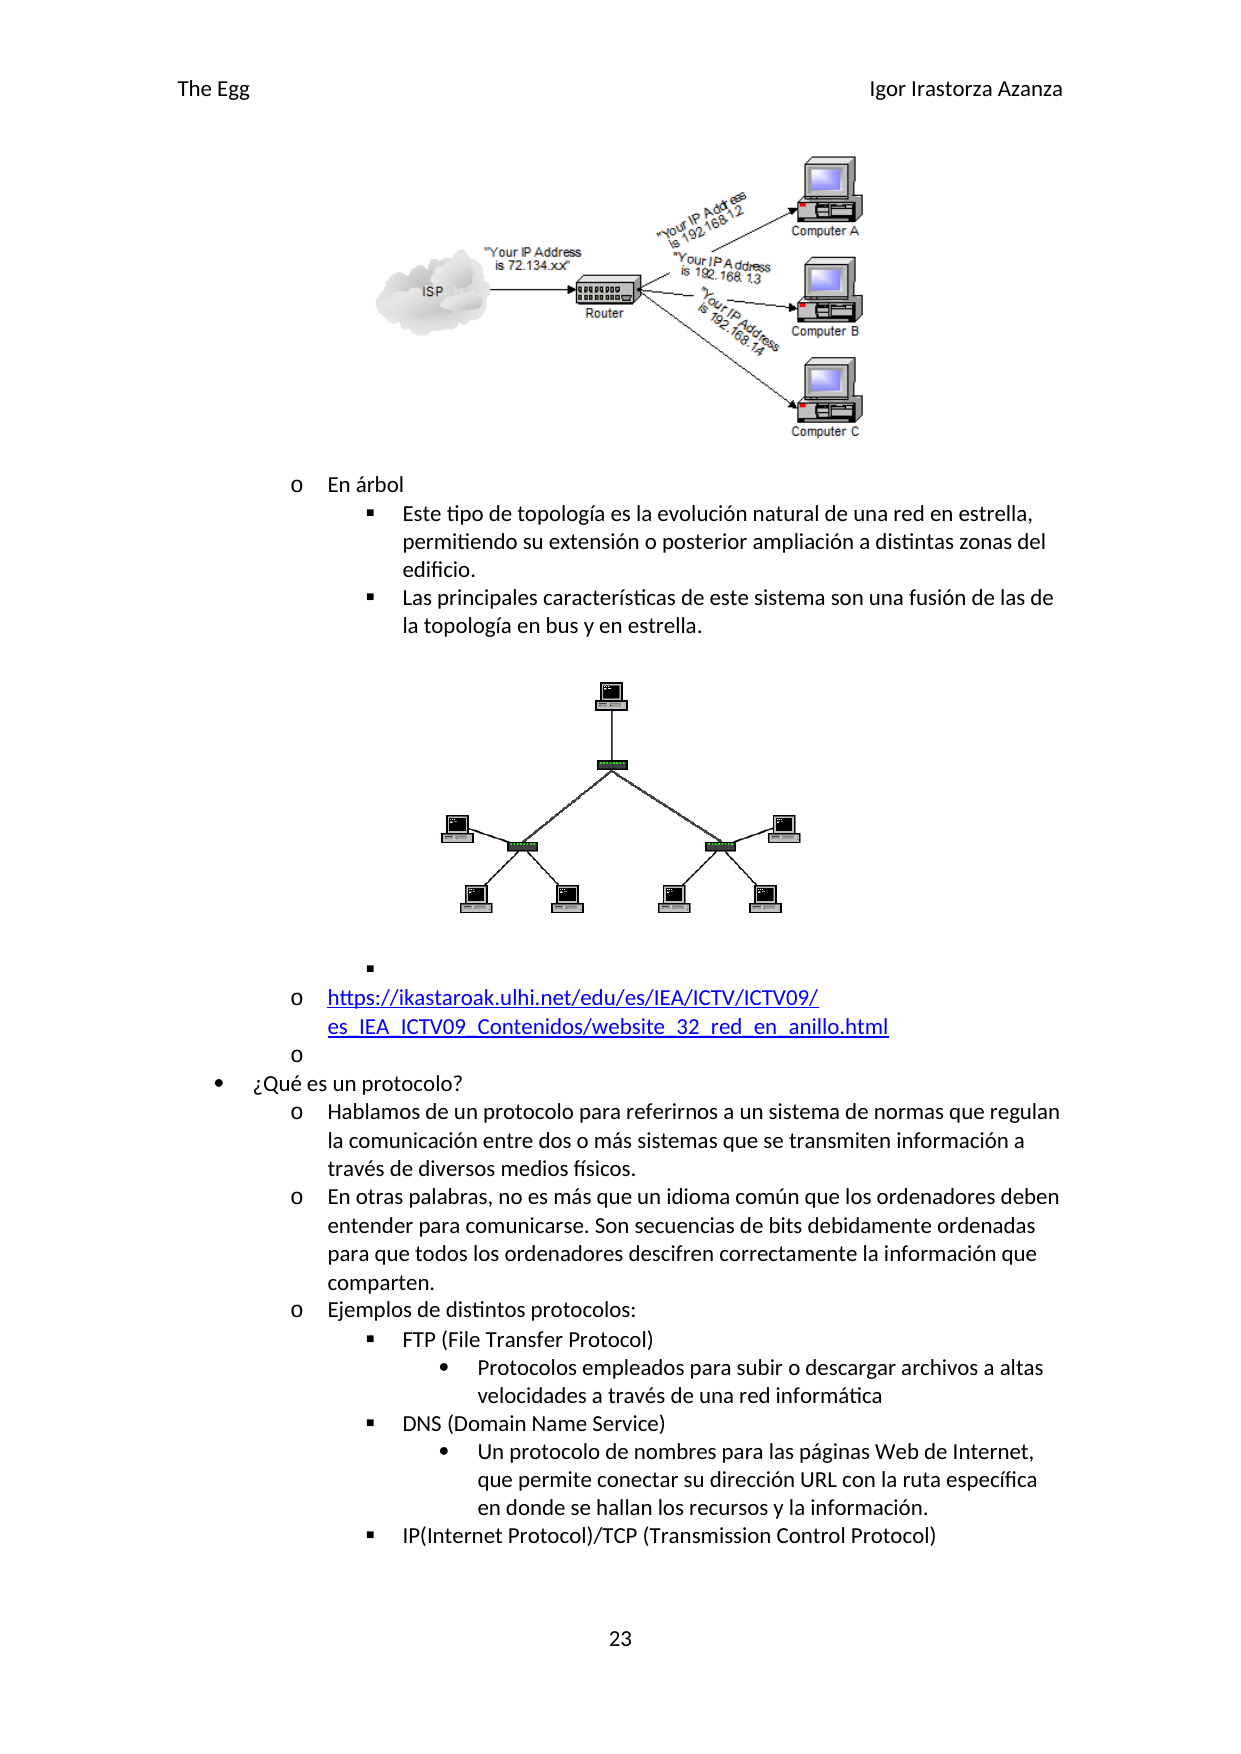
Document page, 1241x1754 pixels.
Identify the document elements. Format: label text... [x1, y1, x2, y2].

picture [370, 147, 870, 442]
list Las principales características de este sistema son una fusión de las de la topología en bus y en estrella. [365, 583, 1063, 639]
list IP(Internet Protocol)/TCP (Transmission Control Protocol) [365, 1521, 1063, 1549]
picture [432, 668, 809, 926]
list Un protocolo de nombres para las páginas Web de Internet, que permite conectar su dirección URL con la ruta específica en donde se hallan los recursos y la información. [440, 1437, 1063, 1521]
list Protocolos empleados para subir o descargar archivos a altas velocidades a través de una red informática [440, 1353, 1063, 1409]
list Hablamos de un protocolo para referirnos a un sistema de normas que regulan la comunicación entre dos o más sistemas que se transmiten información a través de diversos medios físicos. [290, 1097, 1063, 1182]
list DNS (Domain Name Service) [365, 1409, 1063, 1437]
list ¿Qué es un protocolo? [215, 1069, 1063, 1097]
list Este tipo de topología es la evolución natural de una red en estrella, permitiendo su extensión o posterior ampliación a distintas zonas del edificio. [365, 499, 1063, 583]
list https://ikastaroak.ulhi.net/edu/es/IEA/ICTV/ICTV09/es_IEA_ICTV09_Contenidos/website_32_red_en_anillo.html [290, 983, 1063, 1040]
list En otras palabras, no es más que un idioma común que los ordenadores deben entender para comunicarse. Son secuencias de bits debidamente ordenadas para que todos los ordenadores descifren correctamente la información que comparten. [290, 1182, 1063, 1296]
list En árbol [290, 470, 1063, 499]
list Ejemplos de distintos protocolos: [290, 1296, 1063, 1325]
list FTP (File Transfer Protocol) [365, 1325, 1063, 1353]
